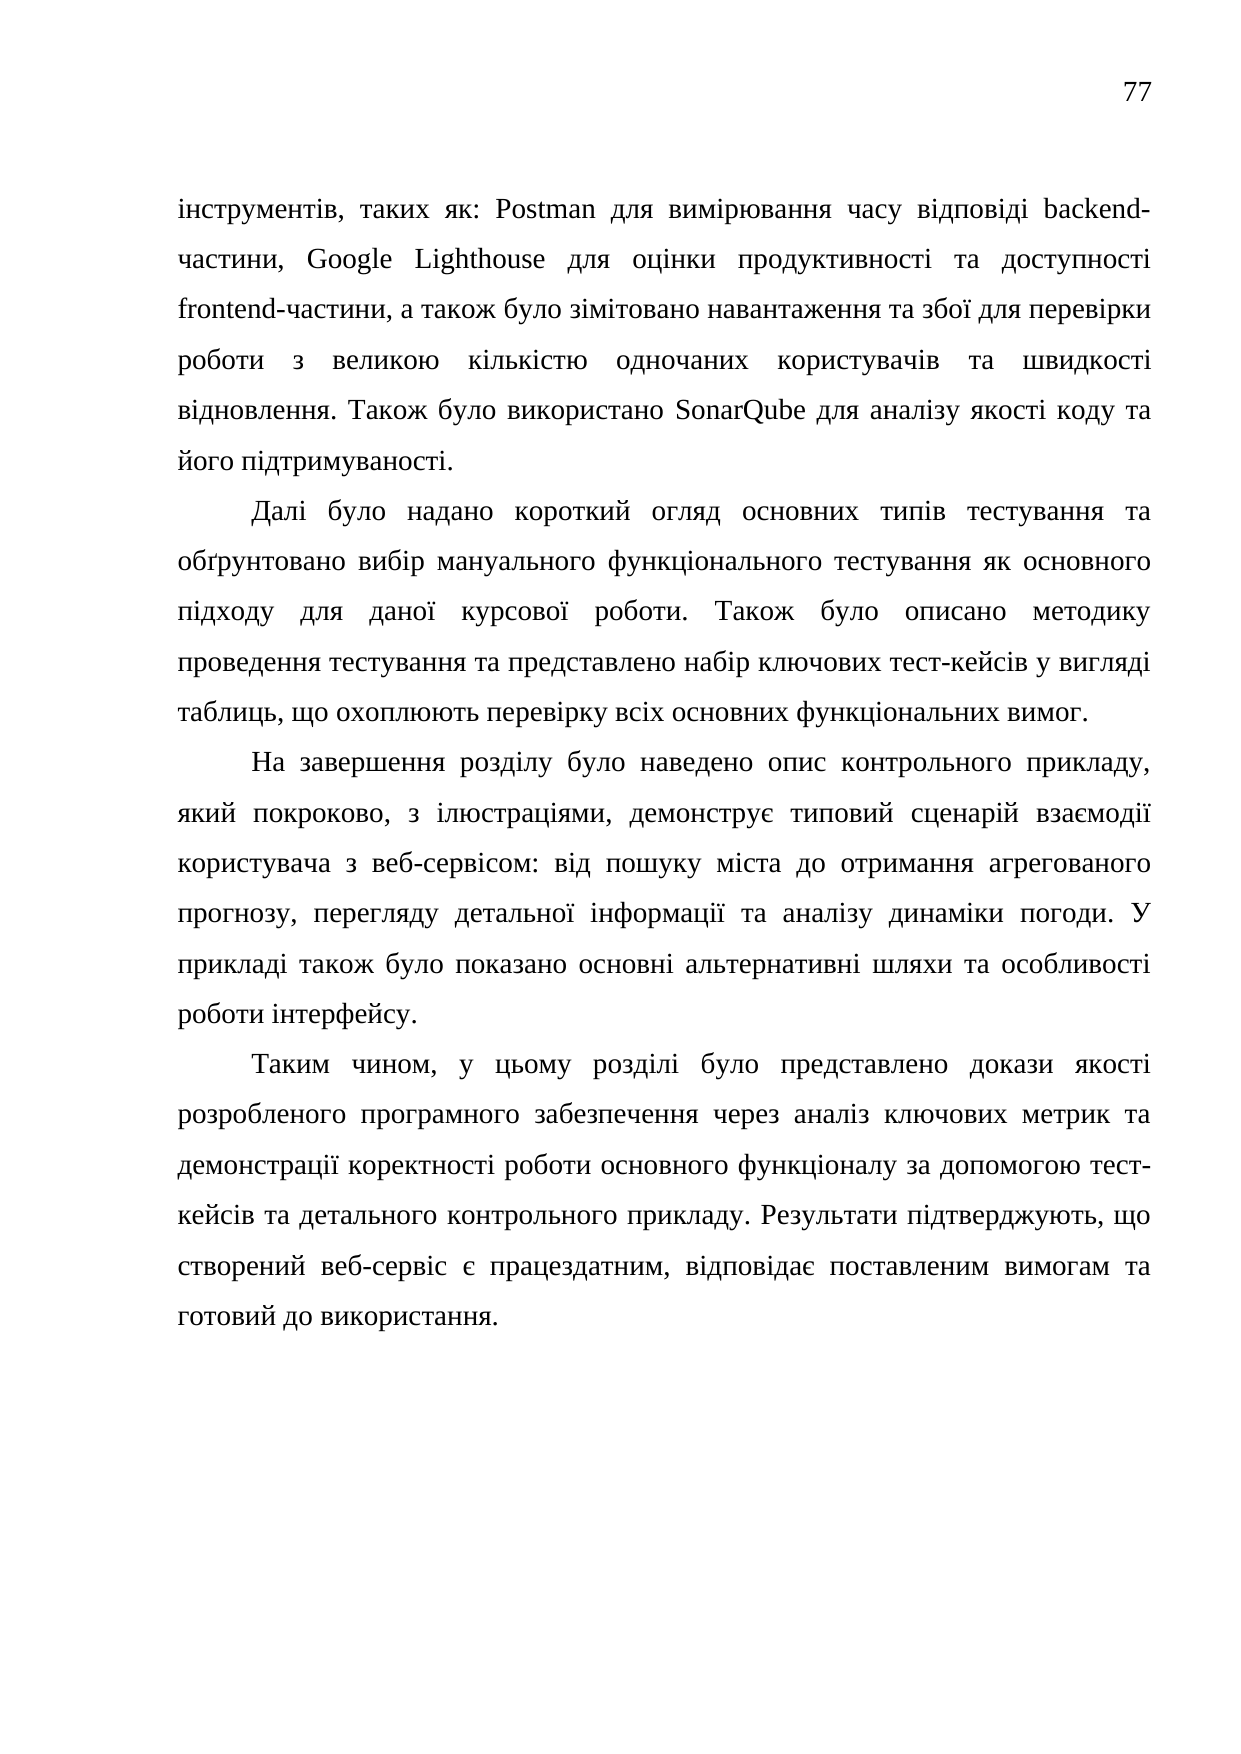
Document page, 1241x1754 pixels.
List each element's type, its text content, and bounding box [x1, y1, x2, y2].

text На завершення розділу було наведено опис контрольного прикладу, який покроково, з ілюстраціями, демонструє типовий сценарій взаємодії користувача з веб-сервісом: від пошуку міста до отримання агрегованого прогнозу, перегляду детальної інформації та аналізу динаміки погоди. У прикладі також було показано основні альтернативні шляхи та особливості роботи інтерфейсу. [177, 744, 1152, 1029]
text Таким чином, у цьому розділі було представлено докази якості розробленого програмного забезпечення через аналіз ключових метрик та демонстрації коректності роботи основного функціоналу за допомогою тест-кейсів та детального контрольного прикладу. Результати підтверджують, що створений веб-сервіс є працездатним, відповідає поставленим вимогам та готовий до використання. [177, 1046, 1152, 1331]
text Далі було надано короткий огляд основних типів тестування та обґрунтовано вибір мануального функціонального тестування як основного підходу для даної курсової роботи. Також було описано методику проведення тестування та представлено набір ключових тест-кейсів у вигляді таблиць, що охоплюють перевірку всіх основних функціональних вимог. [177, 493, 1152, 728]
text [177, 191, 1152, 476]
